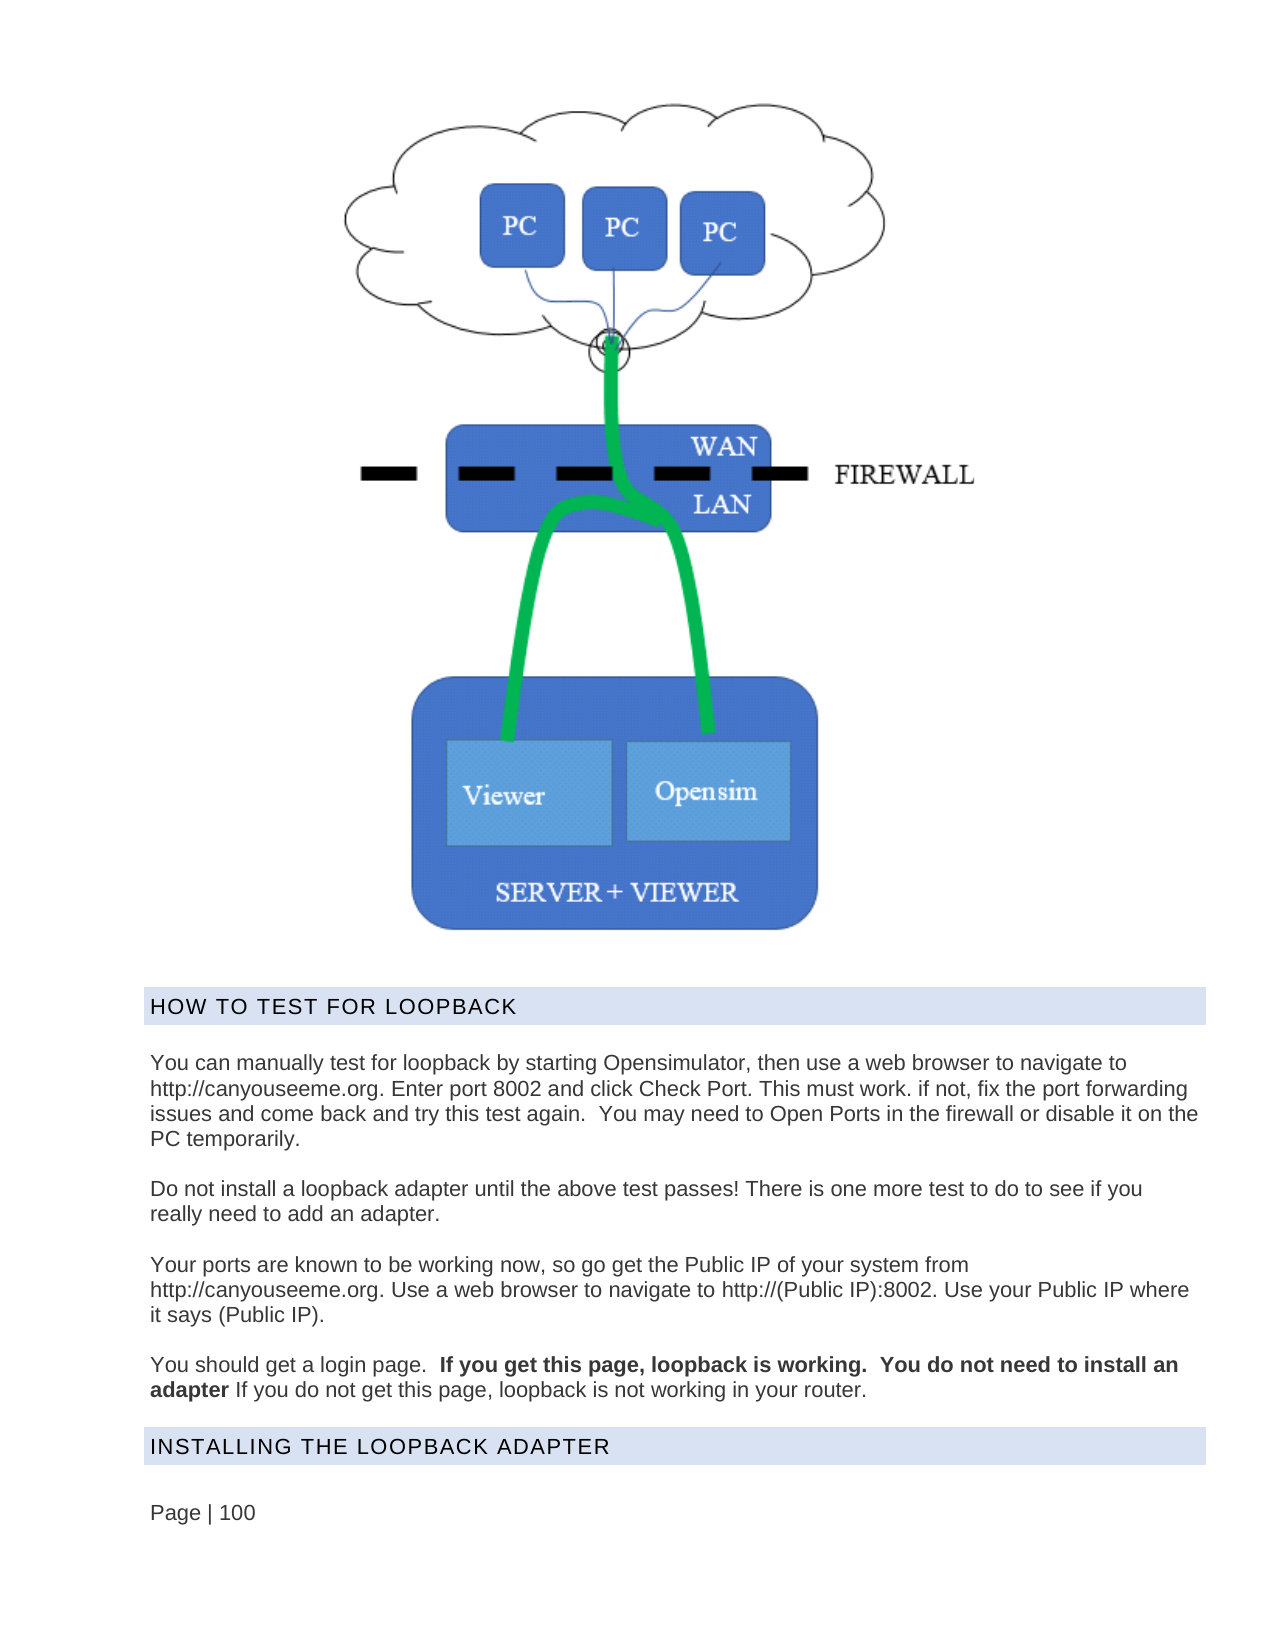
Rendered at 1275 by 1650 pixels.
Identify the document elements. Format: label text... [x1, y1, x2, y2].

text Do not install a loopback adapter until the above test passes! There is one more test to do to see if you really need to add an adapter. [150, 1176, 1200, 1226]
subtitle Installing the Loopback Adapter [150, 1434, 1200, 1459]
text Your ports are known to be working now, so go get the Public IP of your system from http://canyouseeme.org. Use a web browser to navigate to http://(Public IP):8002. Use your Public IP where it says (Public IP). [150, 1251, 1200, 1327]
picture [300, 75, 975, 963]
text You can manually test for loopback by starting Opensimulator, then use a web browser to navigate to http://canyouseeme.org. Enter port 8002 and click Check Port. This must work. if not, fix the port forwarding issues and come back and try this test again. You may need to Open Ports in the firewall or disable it on the PC temporarily. [150, 1050, 1200, 1151]
subtitle How to test for loopback [150, 994, 1200, 1019]
text You should get a login page. If you get this page, loopback is working. You do not need to install an adapter If you do not get this page, loopback is not working in your router. [150, 1352, 1200, 1402]
